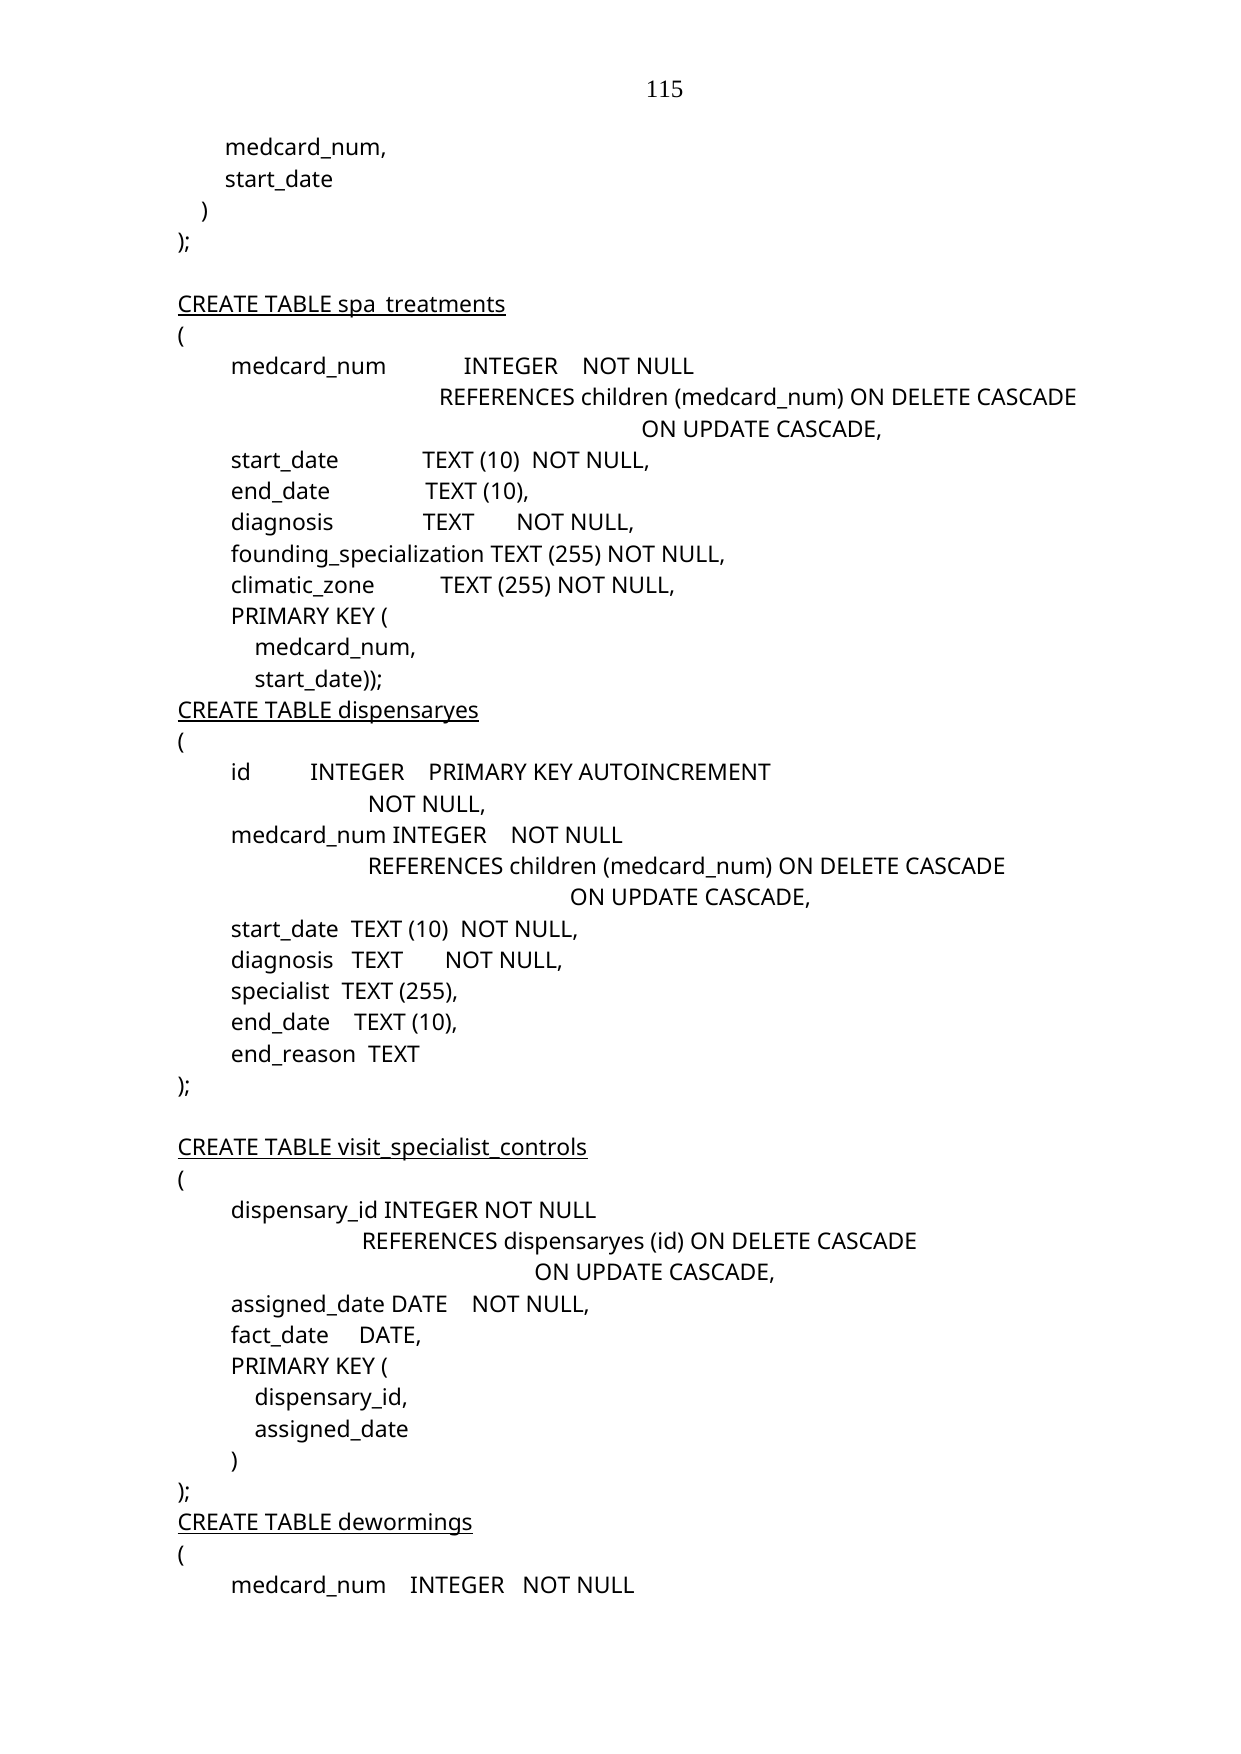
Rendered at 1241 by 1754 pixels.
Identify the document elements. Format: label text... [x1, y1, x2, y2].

text ( [177, 725, 1152, 756]
text end_date TEXT (10), [177, 1006, 1152, 1038]
text REFERENCES children (medcard_num) ON DELETE CASCADE [177, 850, 1152, 881]
text ON UPDATE CASCADE, [177, 881, 1152, 913]
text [177, 381, 1152, 413]
text assigned_date DATE NOT NULL, [177, 1288, 1152, 1319]
text dispensary_id INTEGER NOT NULL [177, 1194, 1152, 1225]
text ( [177, 1538, 1152, 1569]
text medcard_num INTEGER NOT NULL [177, 819, 1152, 850]
text diagnosis TEXT NOT NULL, [177, 944, 1152, 975]
text start_date TEXT (10) NOT NULL, [177, 444, 1152, 475]
text fact_date DATE, [177, 1319, 1152, 1350]
text assigned_date [177, 1413, 1152, 1444]
text CREATE TABLE spa_treatments [177, 288, 1152, 319]
text id INTEGER PRIMARY KEY AUTOINCREMENT [177, 756, 1152, 788]
text ) [177, 1444, 1152, 1475]
text climatic_zone TEXT (255) NOT NULL, [177, 569, 1152, 600]
text diagnosis TEXT NOT NULL, [177, 506, 1152, 538]
text specialist TEXT (255), [177, 975, 1152, 1006]
text ); [177, 1069, 1152, 1100]
text ); [177, 225, 1152, 256]
text dispensary_id, [177, 1381, 1152, 1413]
text ); [177, 1475, 1152, 1506]
text ( [177, 1163, 1152, 1194]
text medcard_num INTEGER NOT NULL [177, 1569, 1152, 1600]
text PRIMARY KEY ( [177, 1350, 1152, 1381]
text end_date TEXT (10), [177, 475, 1152, 506]
text ON UPDATE CASCADE, [177, 1256, 1152, 1288]
text medcard_num, [177, 131, 1152, 163]
text start_date [177, 163, 1152, 194]
text ) [177, 194, 1152, 225]
text PRIMARY KEY ( [177, 600, 1152, 631]
text ON UPDATE CASCADE, [177, 413, 1152, 444]
text ( [177, 319, 1152, 350]
text start_date)); [177, 663, 1152, 694]
text REFERENCES dispensaryes (id) ON DELETE CASCADE [177, 1225, 1152, 1256]
text medcard_num, [177, 631, 1152, 663]
text end_reason TEXT [177, 1038, 1152, 1069]
text CREATE TABLE dewormings [177, 1506, 1152, 1538]
text founding_specialization TEXT (255) NOT NULL, [177, 538, 1152, 569]
text CREATE TABLE visit_specialist_controls [177, 1131, 1152, 1163]
text CREATE TABLE dispensaryes [177, 694, 1152, 725]
text NOT NULL, [177, 788, 1152, 819]
text medcard_num INTEGER NOT NULL [177, 350, 1152, 381]
text start_date TEXT (10) NOT NULL, [177, 913, 1152, 944]
